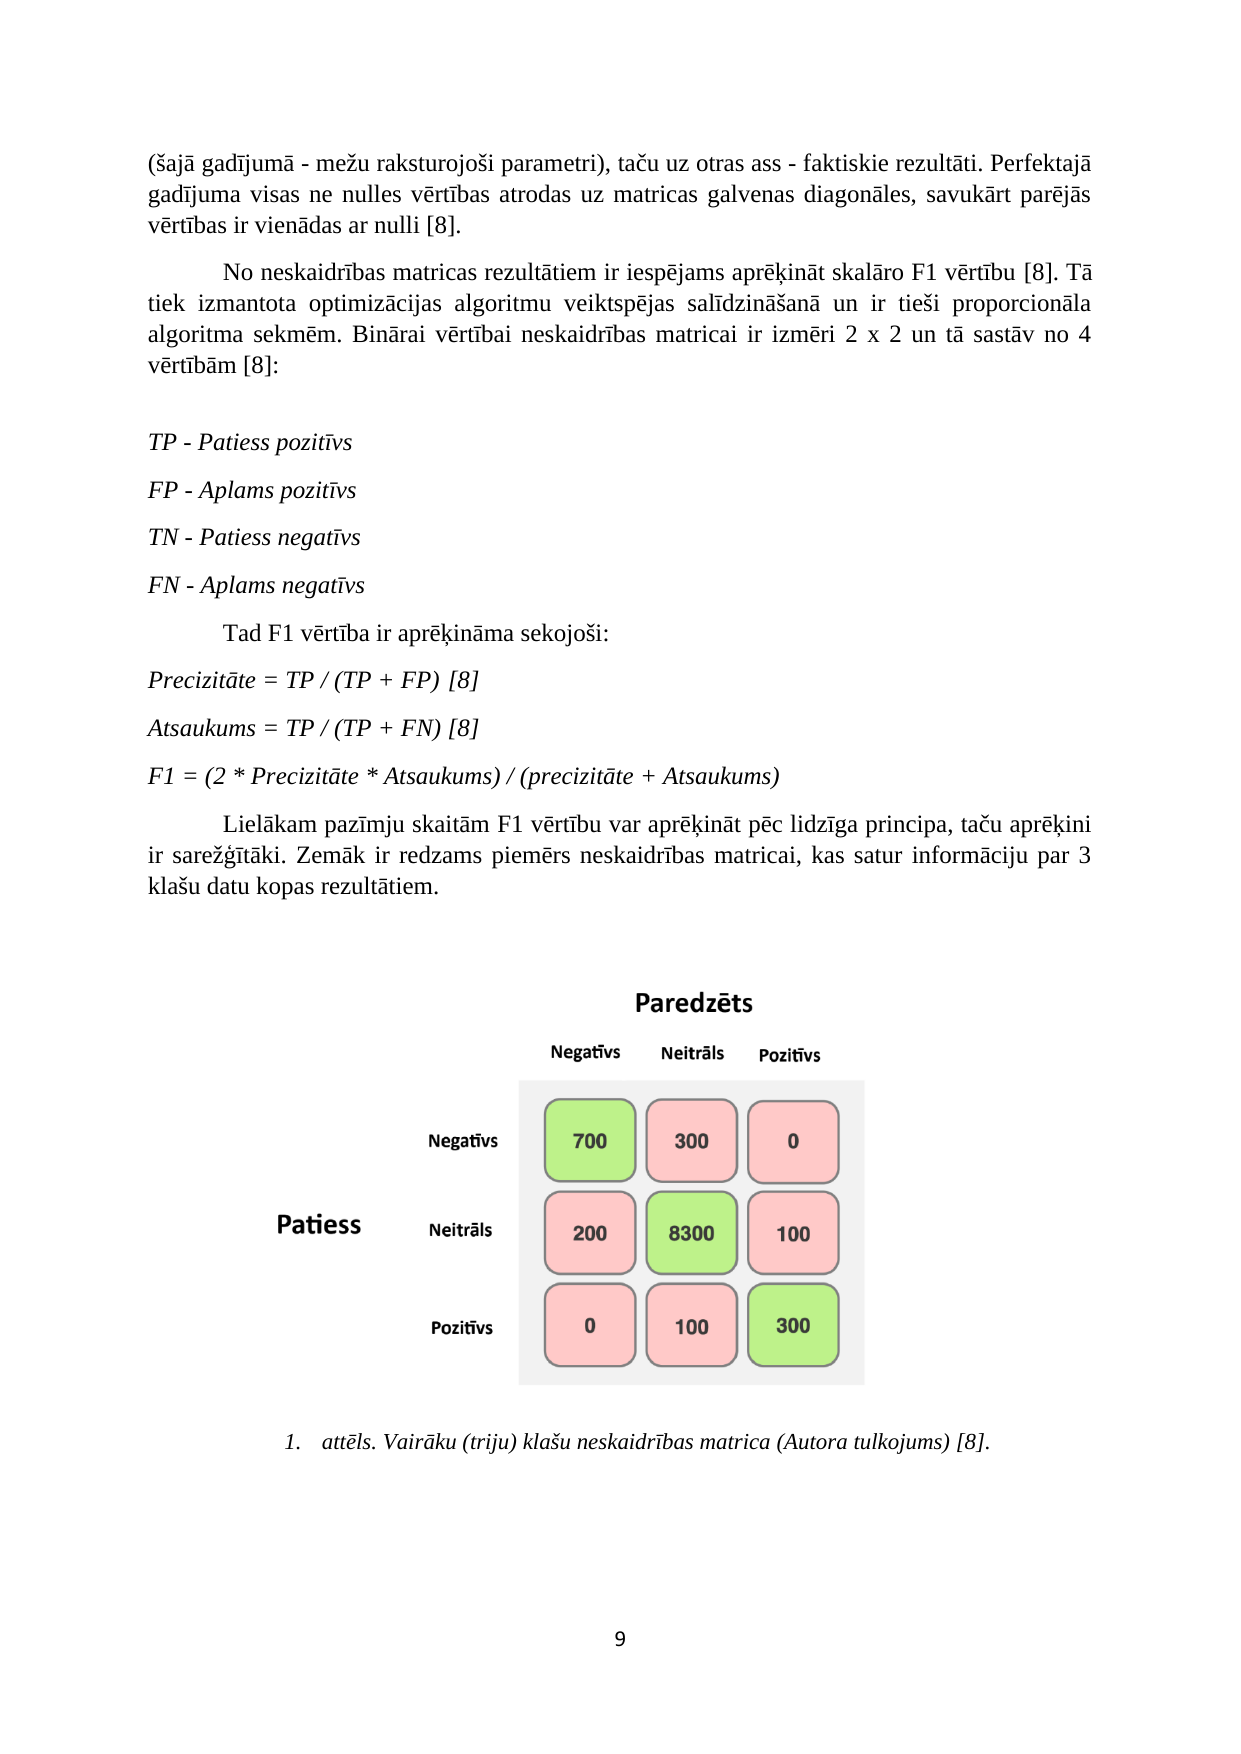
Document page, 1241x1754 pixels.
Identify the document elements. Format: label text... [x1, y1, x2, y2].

text Lielākam pazīmju skaitām F1 vērtību var aprēķināt pēc lidzīga principa, taču aprēķini ir sarežģītāki. Zemāk ir redzams piemērs neskaidrības matricai, kas satur informāciju par 3 klašu datu kopas rezultātiem. [148, 809, 1092, 899]
text F1 = (2 * Precizitāte * Atsaukums) / (precizitāte + Atsaukums) [148, 761, 1092, 790]
text TN - Patiess negatīvs [148, 522, 1092, 551]
text Precizitāte = TP / (TP + FP) [8] [148, 666, 1092, 694]
list attēls. Vairāku (triju) klašu neskaidrības matrica (Autora tulkojums) [8]. [185, 1428, 1092, 1455]
text FP - Aplams pozitīvs [148, 475, 1092, 503]
text Atsaukums = TP / (TP + FN) [8] [148, 713, 1092, 742]
text No neskaidrības matricas rezultātiem ir iespējams aprēķināt skalāro F1 vērtību [8]. Tā tiek izmantota optimizācijas algoritmu veiktspējas salīdzināšanā un ir tieši proporcionāla algoritma sekmēm. Binārai vērtībai neskaidrības matricai ir izmēri 2 x 2 un tā sastāv no 4 vērtībām [8]: [148, 257, 1092, 379]
picture [226, 966, 1015, 1410]
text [148, 148, 1092, 238]
text Tad F1 vērtība ir aprēķināma sekojoši: [148, 618, 1092, 647]
text TP - Patiess pozitīvs [148, 398, 1092, 456]
text FN - Aplams negatīvs [148, 570, 1092, 599]
